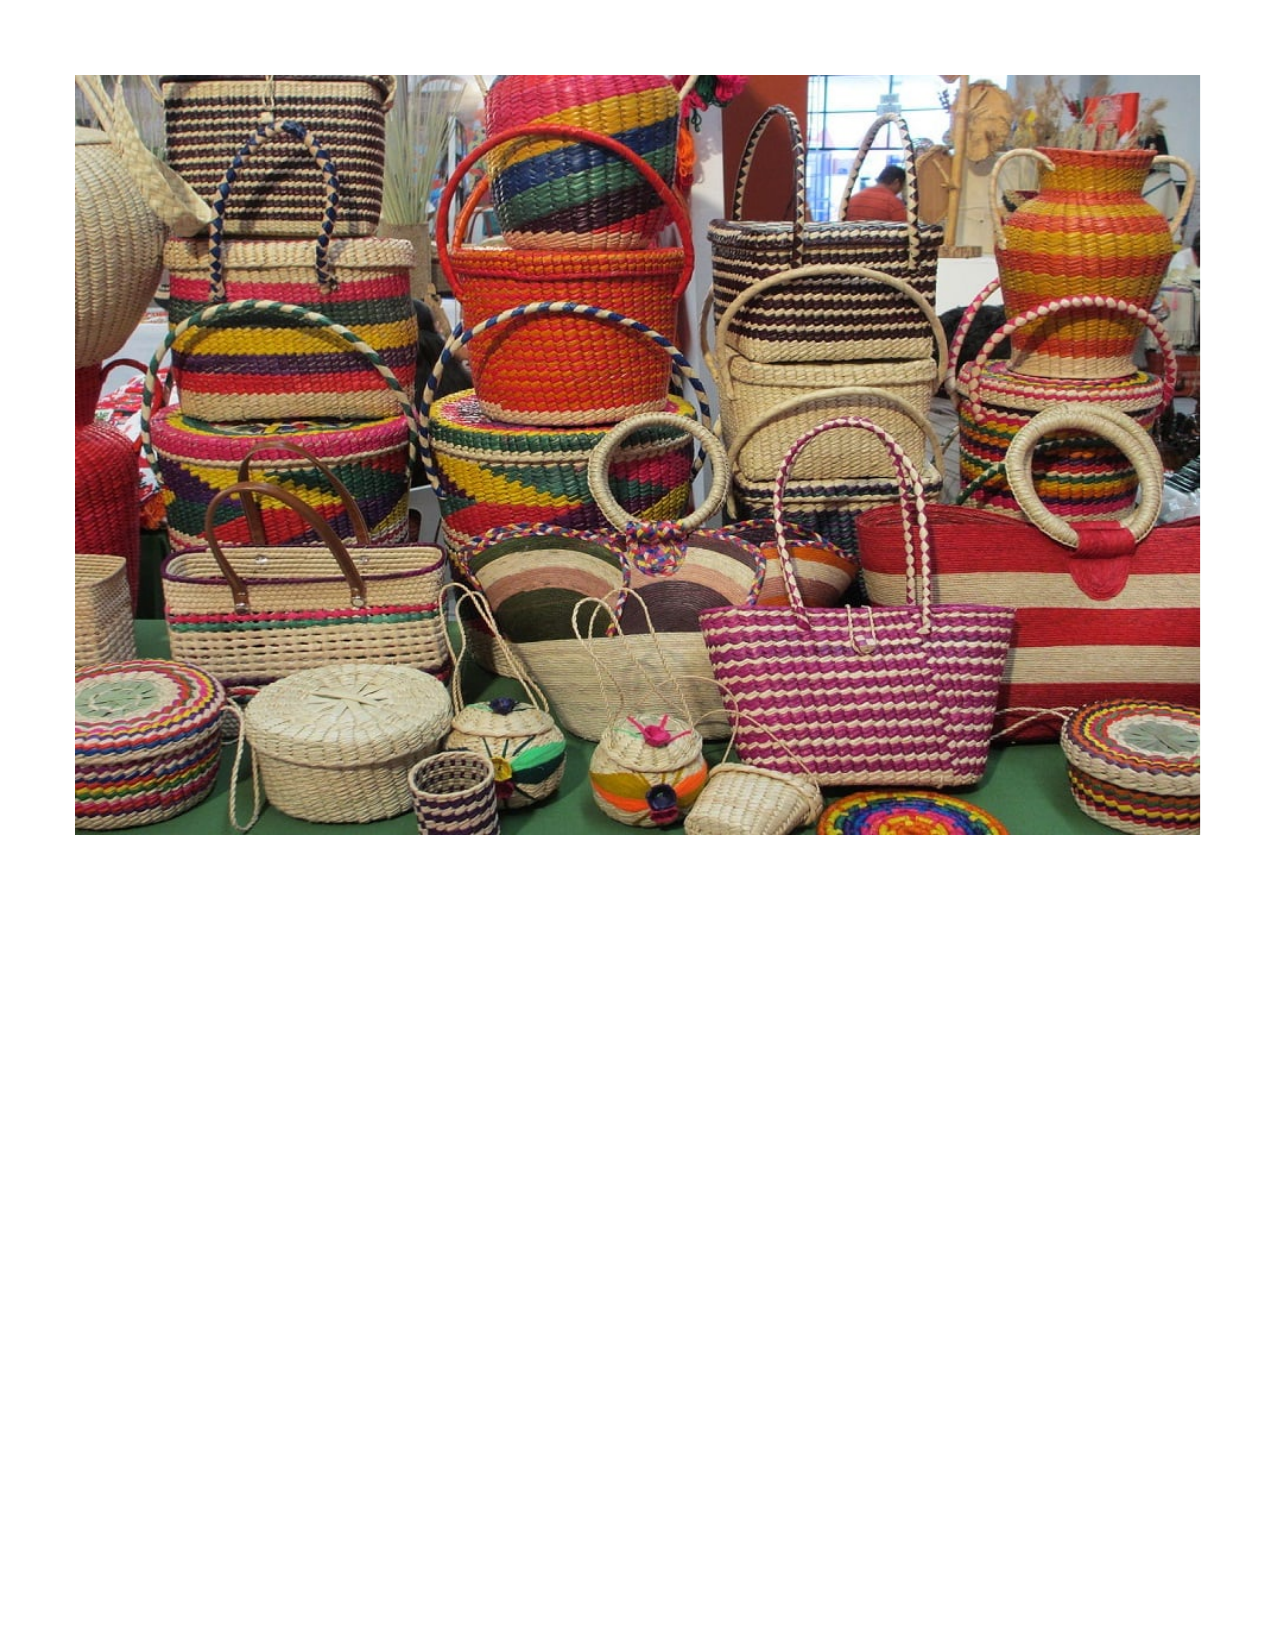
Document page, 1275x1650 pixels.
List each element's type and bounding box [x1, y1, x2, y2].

picture [75, 75, 1200, 835]
